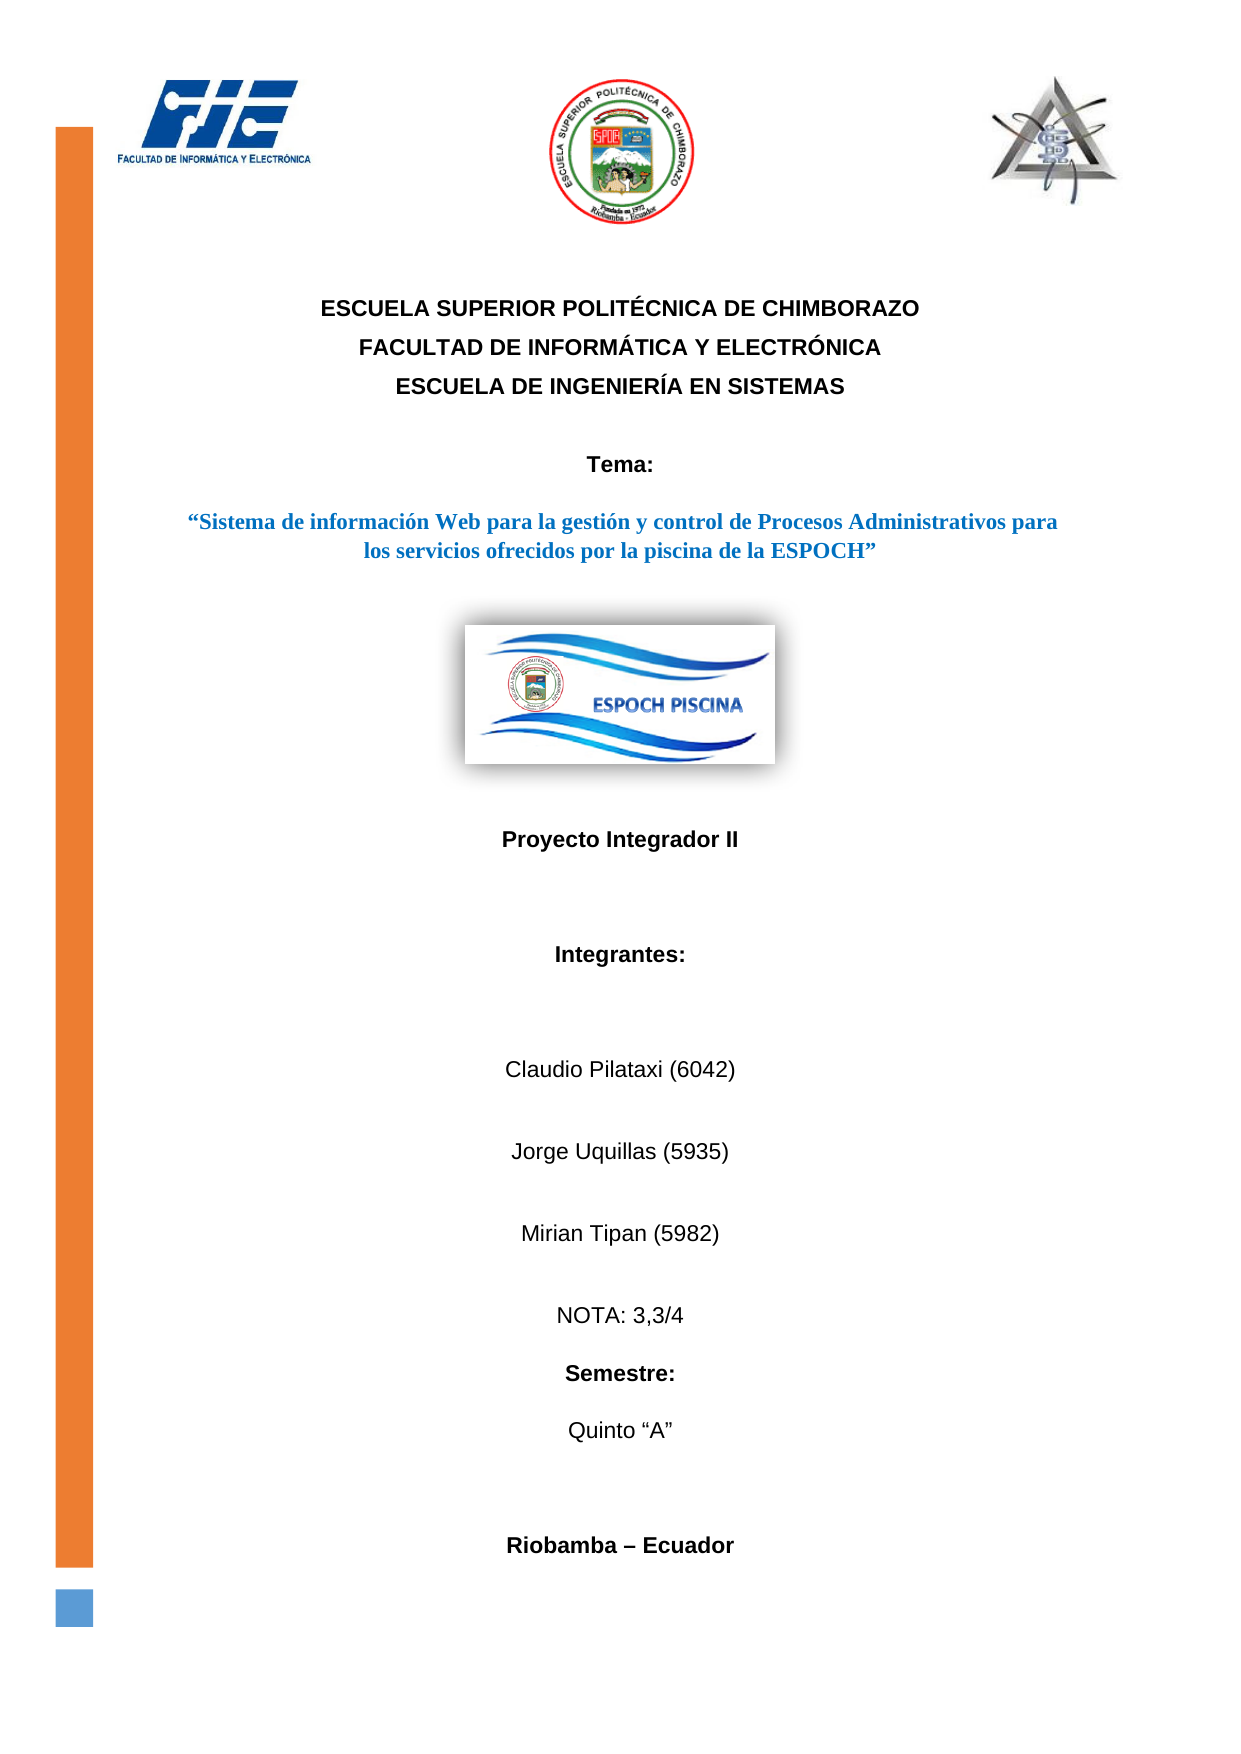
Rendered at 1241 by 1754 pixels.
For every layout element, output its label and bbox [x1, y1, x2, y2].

picture [465, 625, 775, 764]
picture [547, 78, 696, 226]
picture [112, 76, 319, 168]
picture [981, 76, 1128, 206]
